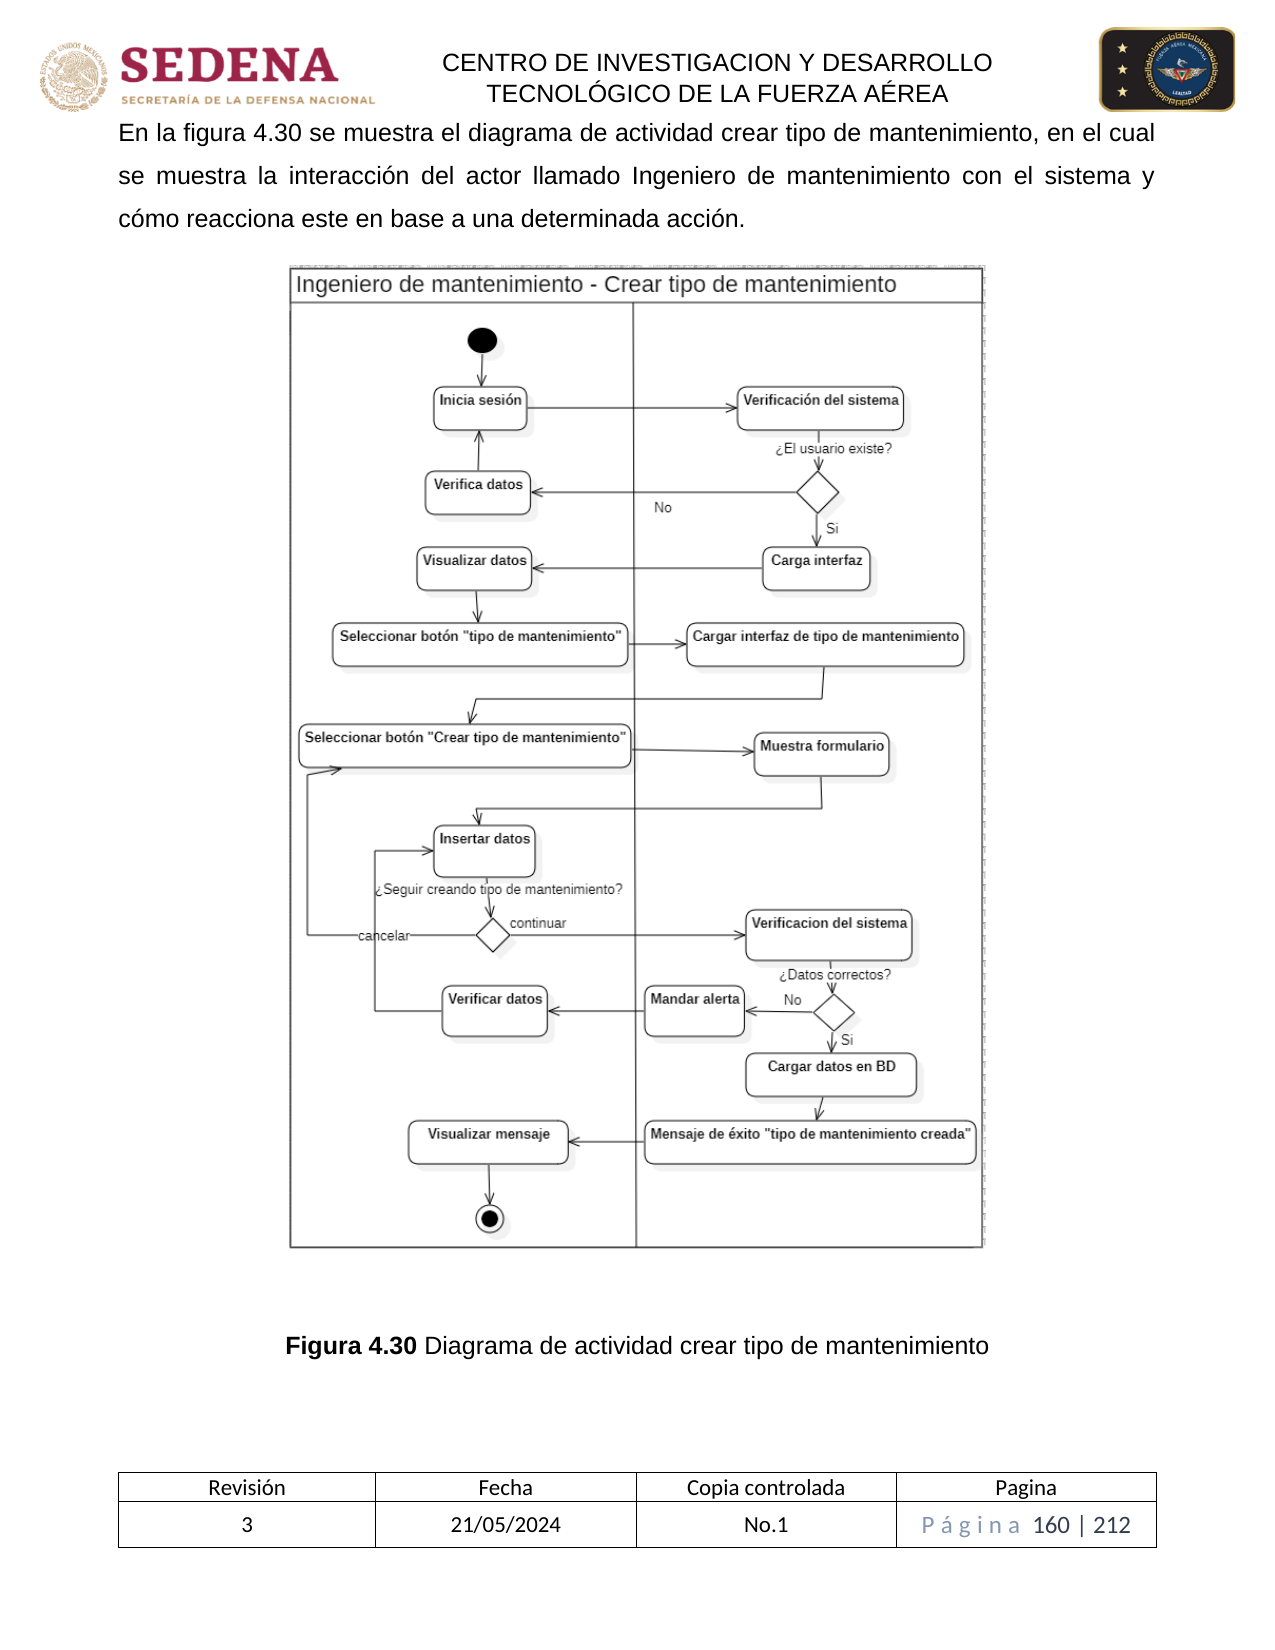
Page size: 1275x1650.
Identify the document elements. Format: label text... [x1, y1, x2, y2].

picture [39, 27, 1236, 112]
text Figura 4.30 Diagrama de actividad crear tipo de mantenimiento [118, 1331, 1157, 1359]
picture [289, 265, 986, 1250]
text En la figura 4.30 se muestra el diagrama de actividad crear tipo de mantenimiento, en el cual se muestra la interacción del actor llamado Ingeniero de mantenimiento con el sistema y cómo reacciona este en base a una determinada acción. [118, 118, 1157, 233]
